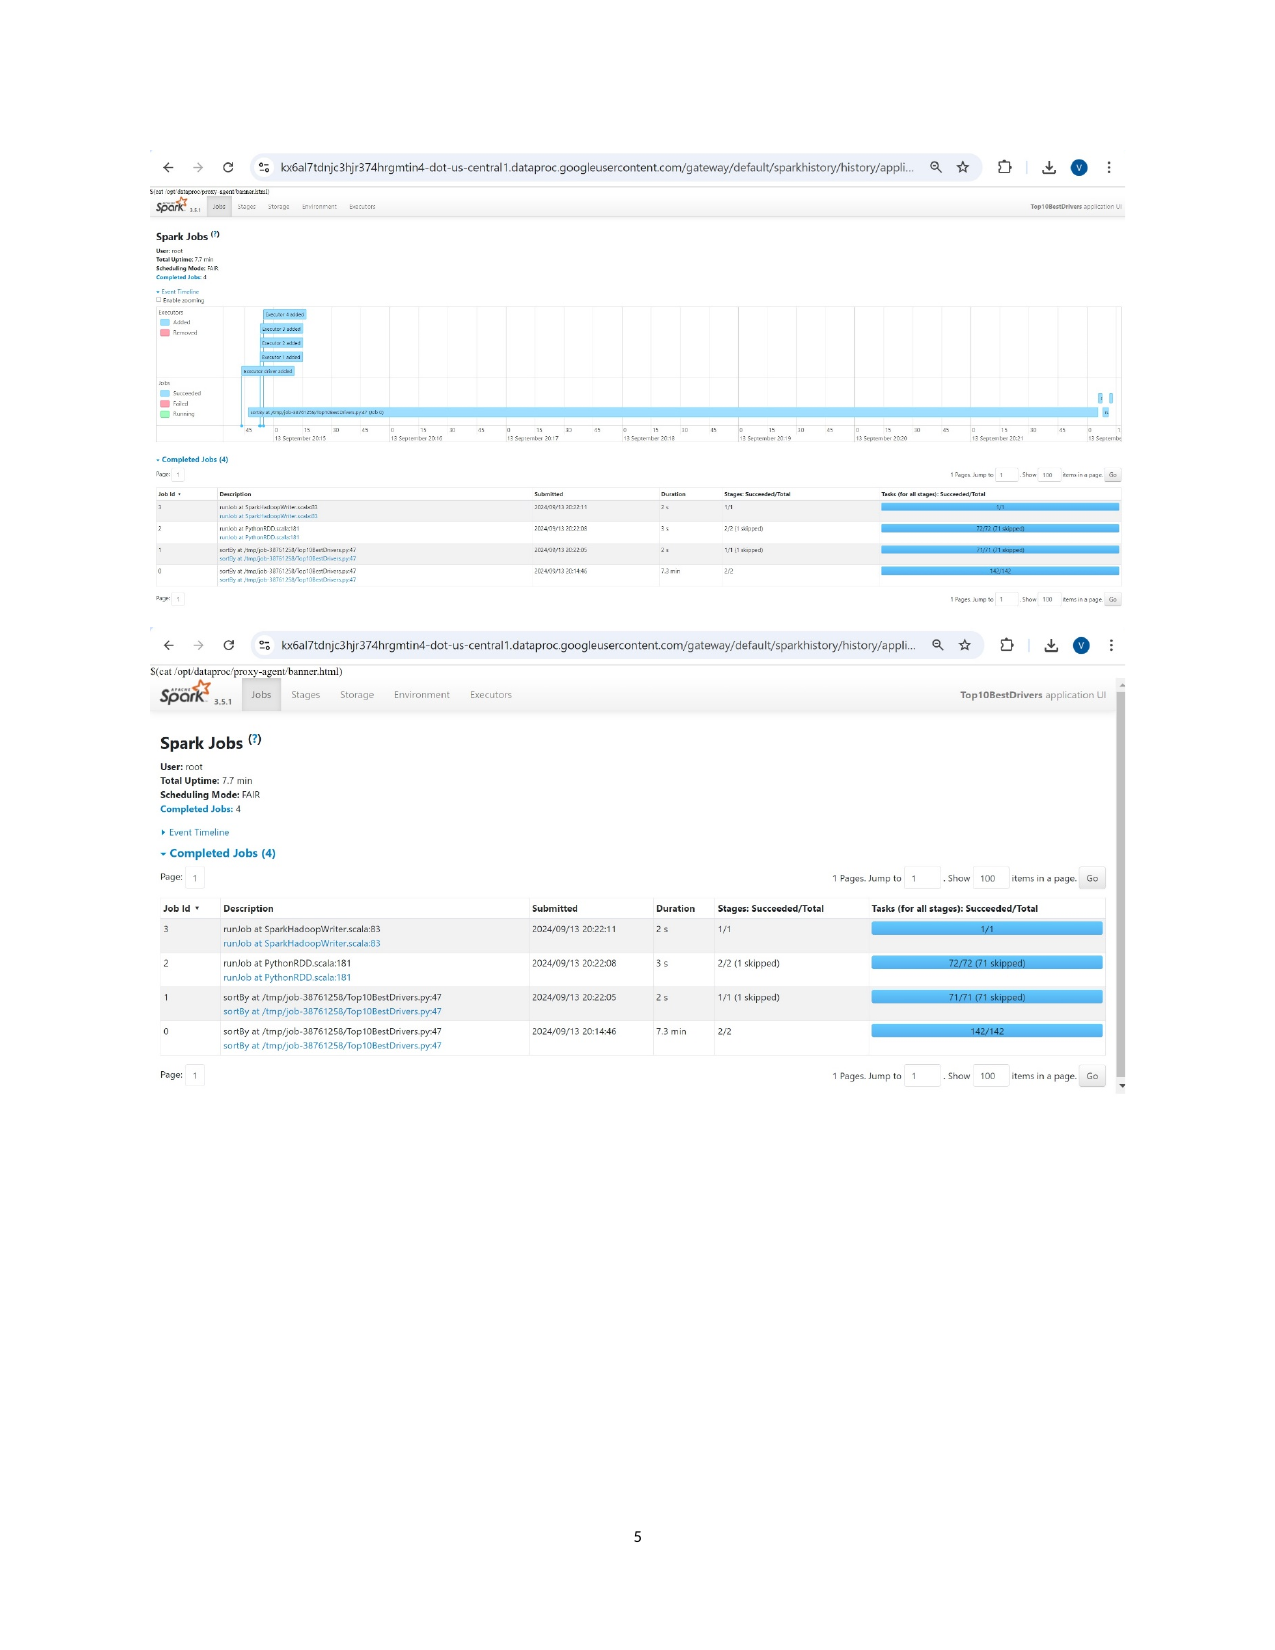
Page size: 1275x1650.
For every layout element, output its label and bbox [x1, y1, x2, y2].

picture [150, 150, 1125, 1105]
